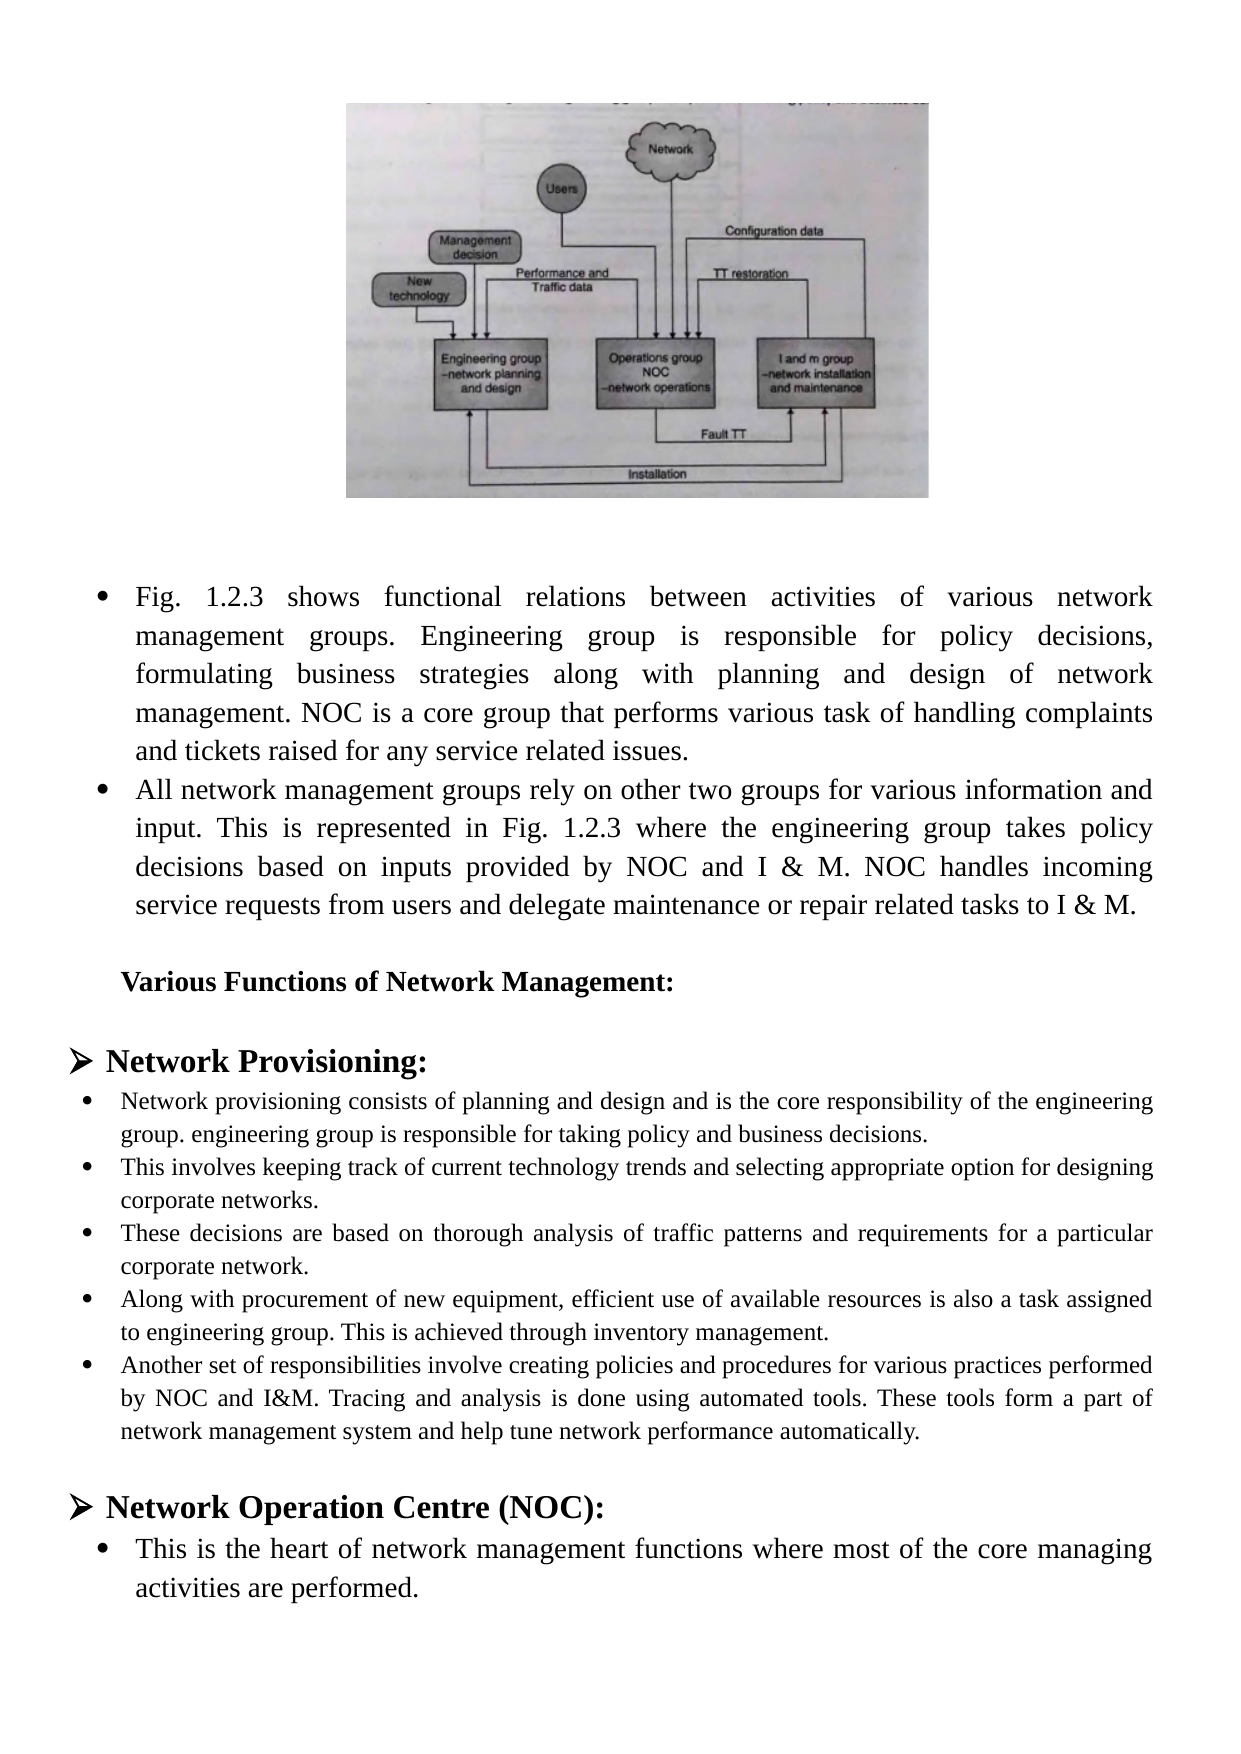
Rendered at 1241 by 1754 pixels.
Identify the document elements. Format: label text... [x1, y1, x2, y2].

list Another set of responsibilities involve creating policies and procedures for various practices performed by NOC and I&M. Tracing and analysis is done using automated tools. These tools form a part of network management system and help tune network performance automatically. [83, 1350, 1154, 1445]
list This is the heart of network management functions where most of the core managing activities are performed. [98, 1532, 1154, 1604]
list These decisions are based on thorough analysis of traffic patterns and requirements for a particular corporate network. [83, 1218, 1154, 1279]
picture [346, 103, 929, 498]
list This involves keeping track of current technology trends and selecting appropriate option for designing corporate networks. [83, 1152, 1154, 1213]
list Network Operation Centre (NOC): [68, 1487, 1154, 1526]
list Along with procurement of new equipment, efficient use of available resources is also a task assigned to engineering group. This is achieved through inventory management. [83, 1284, 1154, 1346]
list Network Provisioning: [68, 1042, 1154, 1080]
list Fig. 1.2.3 shows functional relations between activities of various network management groups. Engineering group is responsible for policy decisions, formulating business strategies along with planning and design of network management. NOC is a core group that performs various task of handling complaints and tickets raised for any service related issues. [98, 579, 1154, 767]
list Network provisioning consists of planning and design and is the core responsibility of the engineering group. engineering group is responsible for taking policy and business decisions. [83, 1086, 1154, 1147]
list All network management groups rely on other two groups for various information and input. This is represented in Fig. 1.2.3 where the engineering group takes policy decisions based on inputs provided by NOC and I & M. NOC handles incoming service requests from users and delegate maintenance or repair related tasks to I & M. [98, 772, 1154, 921]
list Various Functions of Network Management: [120, 964, 1154, 998]
